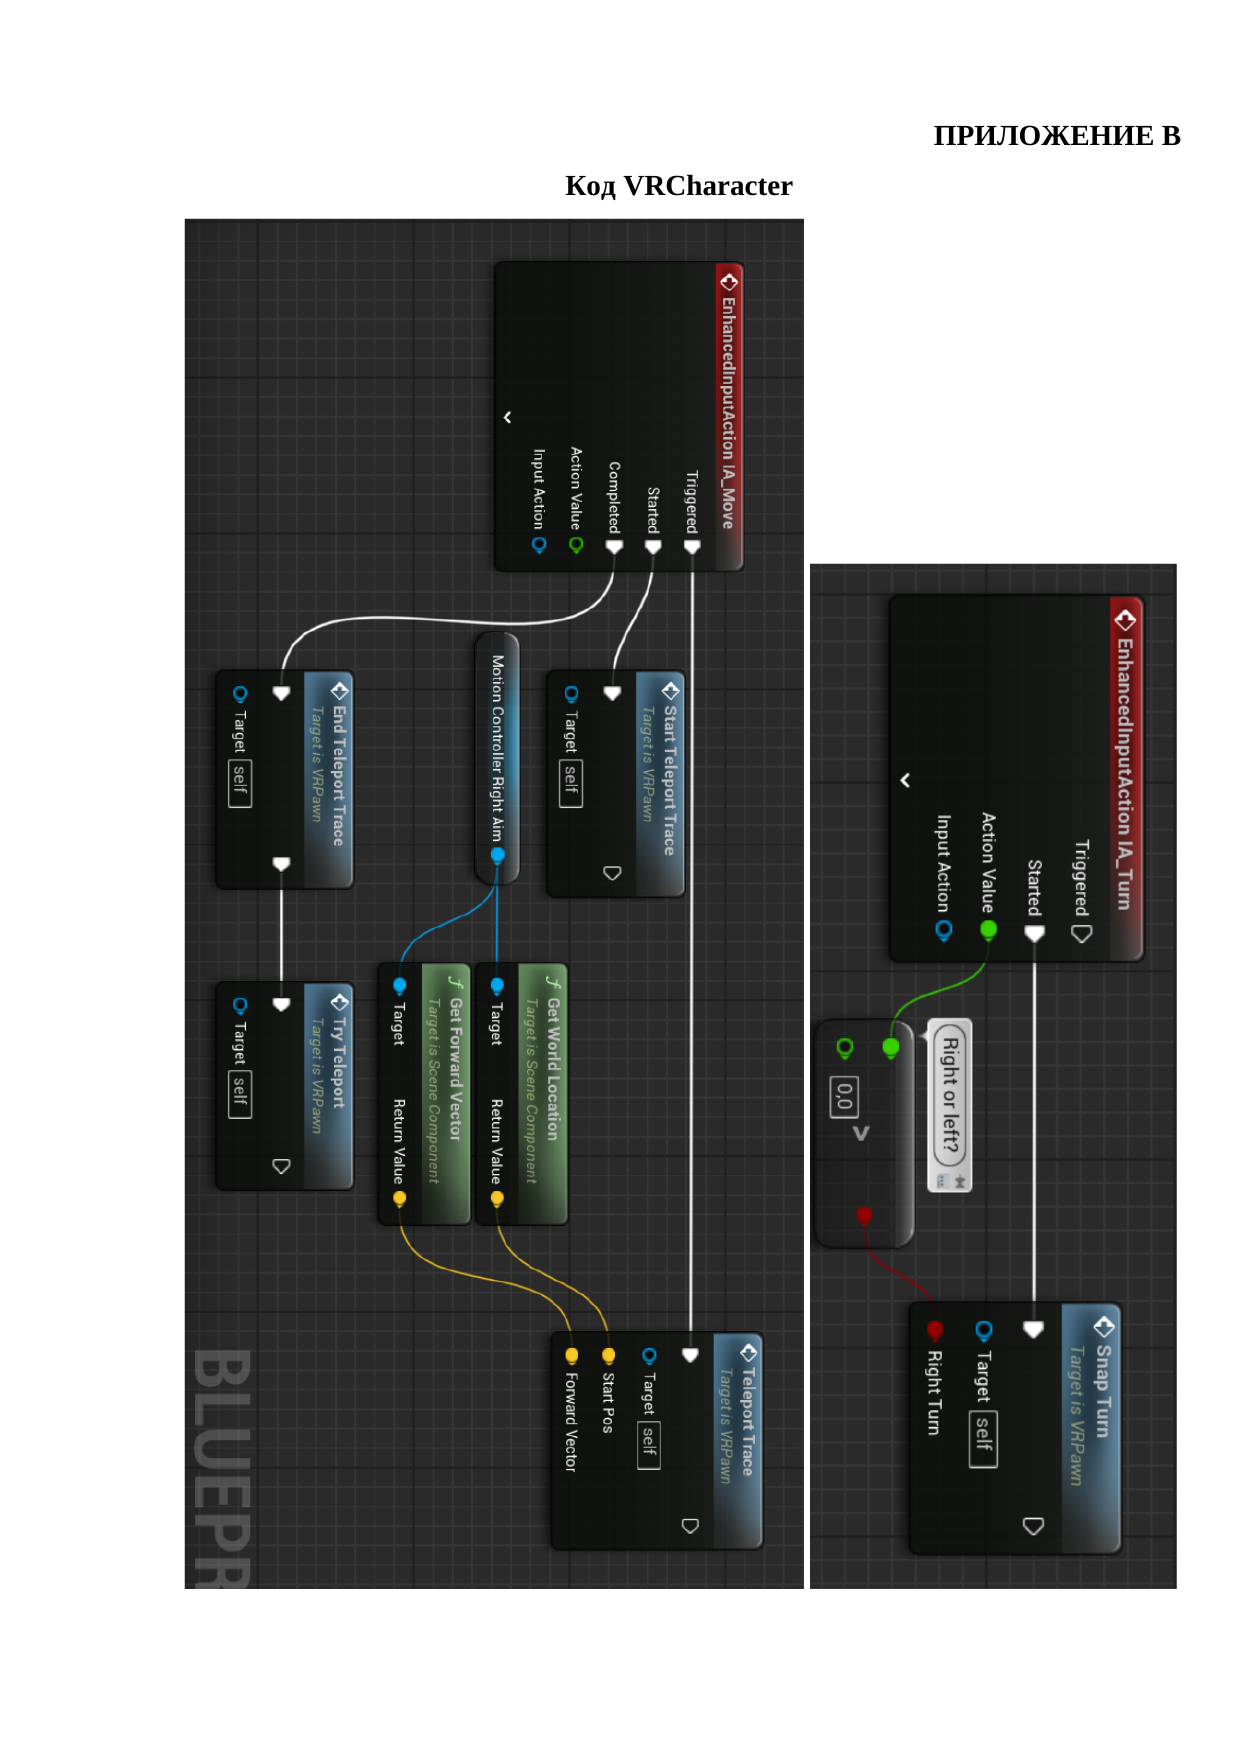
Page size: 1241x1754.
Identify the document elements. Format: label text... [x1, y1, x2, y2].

picture [810, 565, 1176, 1588]
subtitle Код VRCharacter [177, 168, 1181, 202]
picture [185, 220, 804, 1589]
subtitle ПРИЛОЖЕНИЕ В [177, 118, 1181, 152]
